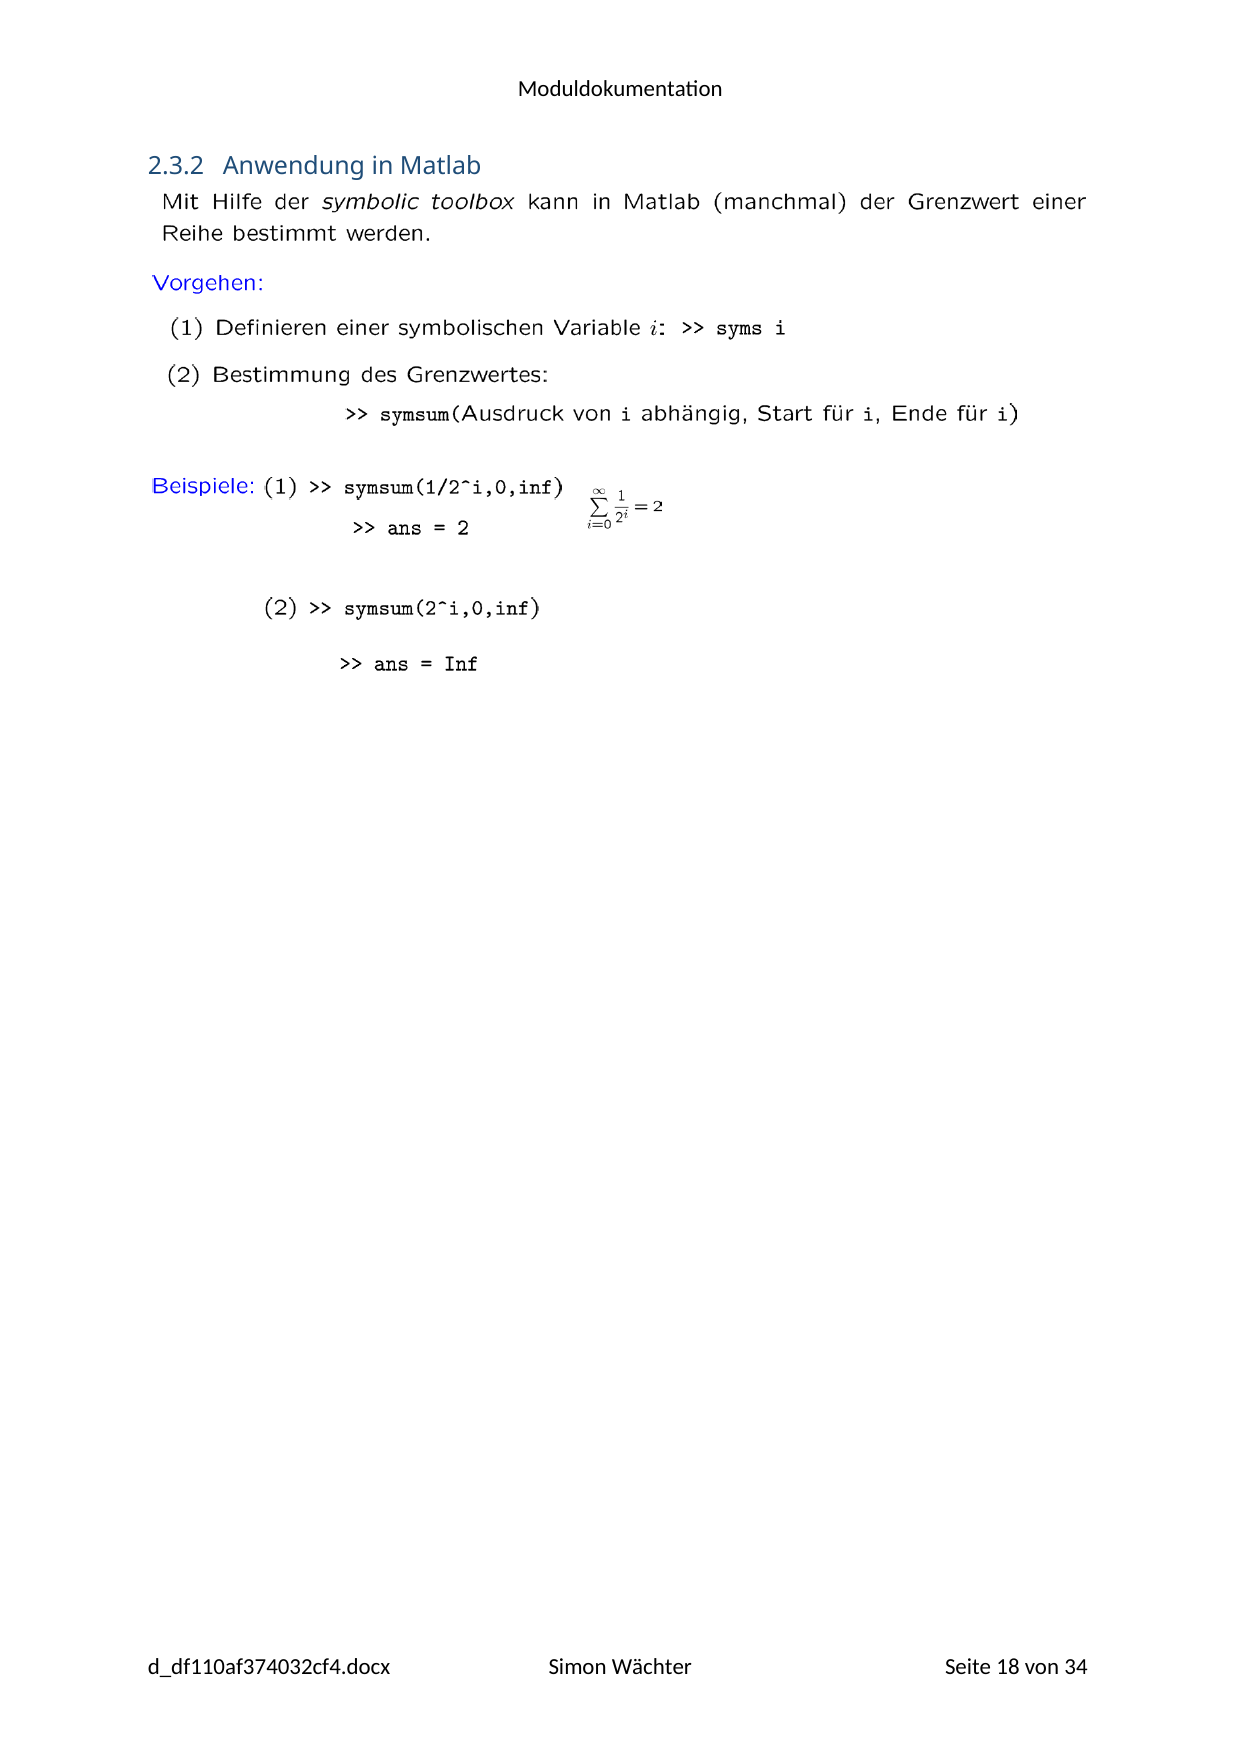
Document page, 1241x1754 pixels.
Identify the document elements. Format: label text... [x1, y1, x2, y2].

picture [147, 184, 1093, 683]
subtitle Anwendung in Matlab [148, 148, 1093, 182]
